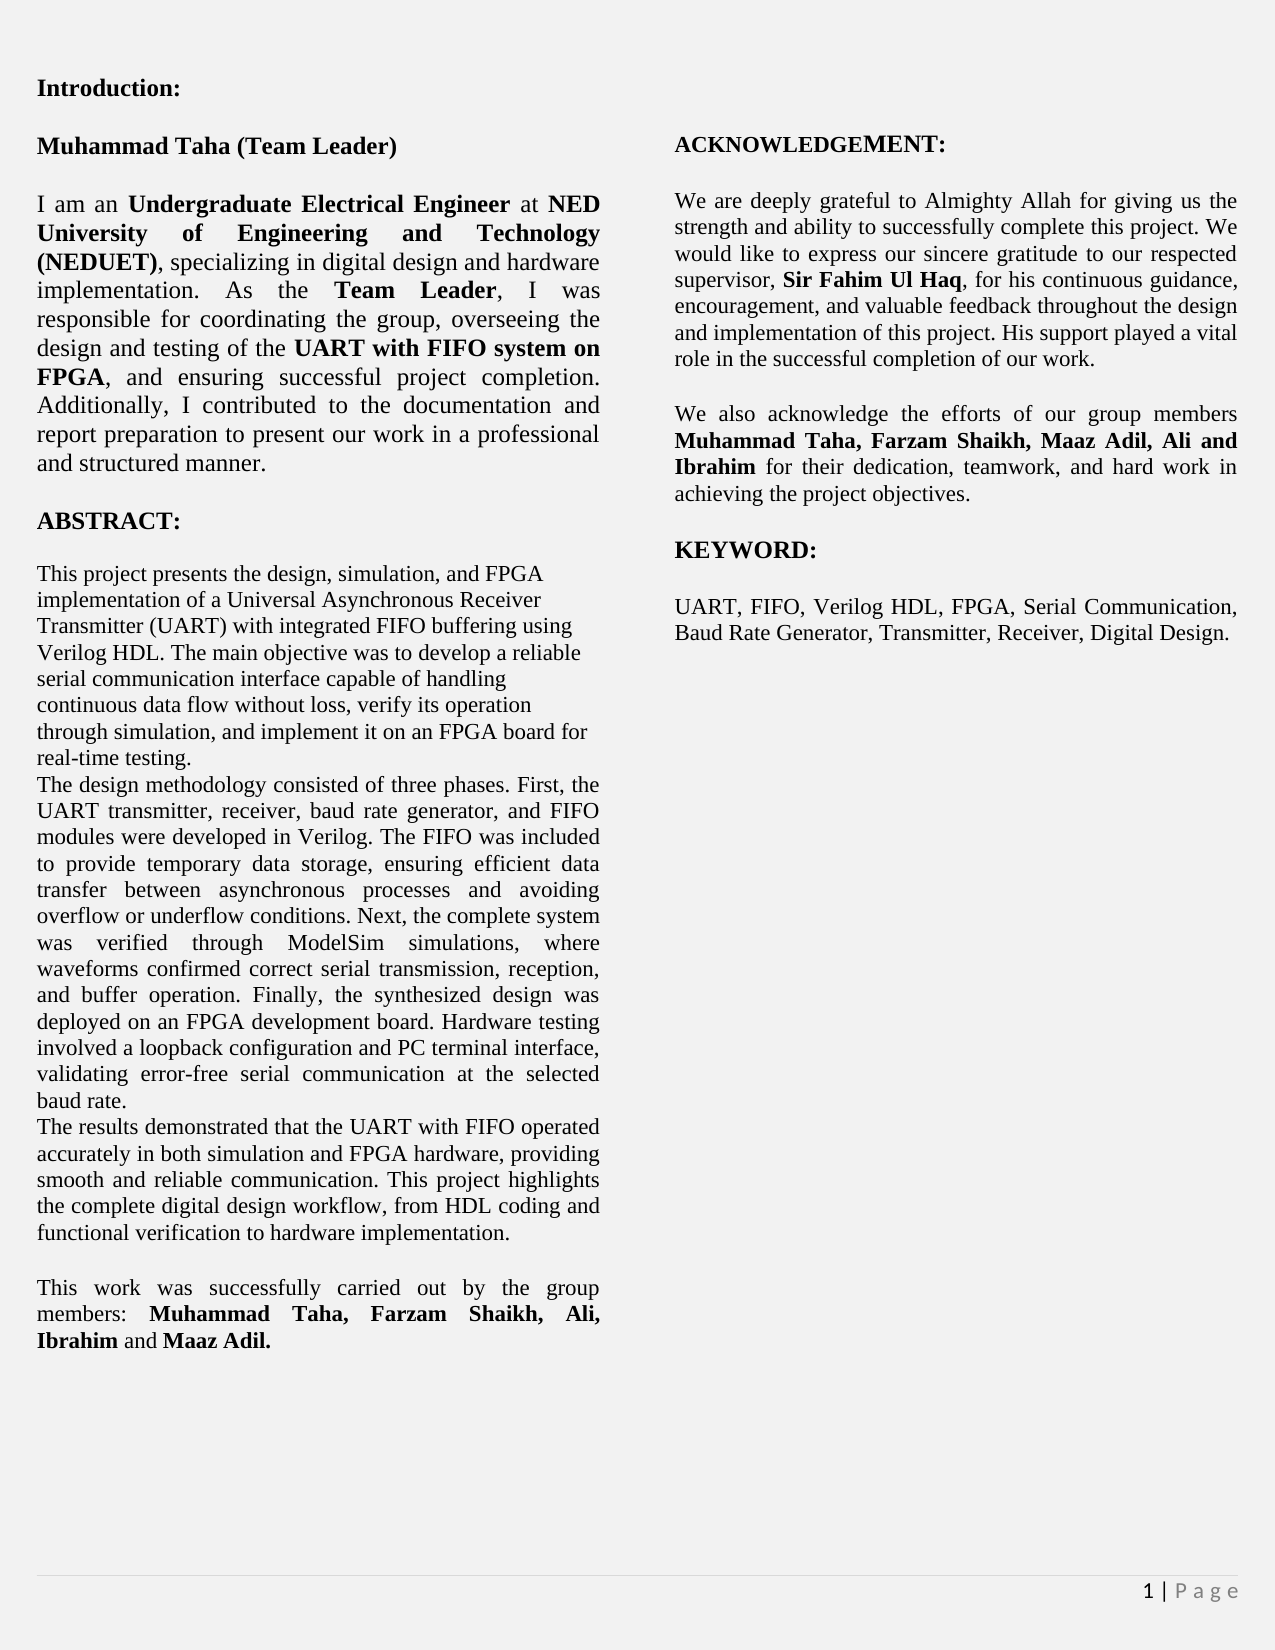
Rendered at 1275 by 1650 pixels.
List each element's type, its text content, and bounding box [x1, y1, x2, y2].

text Introduction: [37, 73, 601, 102]
text UART, FIFO, Verilog HDL, FPGA, Serial Communication, Baud Rate Generator, Transmitter, Receiver, Digital Design. [674, 593, 1238, 646]
text I am an Undergraduate Electrical Engineer at NED University of Engineering and Technology (NEDUET), specializing in digital design and hardware implementation. As the Team Leader, I was responsible for coordinating the group, overseeing the design and testing of the UART with FIFO system on FPGA, and ensuring successful project completion. Additionally, I contributed to the documentation and report preparation to present our work in a professional and structured manner. [37, 189, 601, 477]
text We are deeply grateful to Almighty Allah for giving us the strength and ability to successfully complete this project. We would like to express our sincere gratitude to our respected supervisor, Sir Fahim Ul Haq, for his continuous guidance, encouragement, and valuable feedback throughout the design and implementation of this project. His support played a vital role in the successful completion of our work. [674, 187, 1238, 371]
text KEYWORD: [674, 535, 1238, 564]
text The results demonstrated that the UART with FIFO operated accurately in both simulation and FPGA hardware, providing smooth and reliable communication. This project highlights the complete digital design workflow, from HDL coding and functional verification to hardware implementation. [37, 1113, 601, 1245]
text ACKNOWLEDGEMENT: [674, 129, 1238, 158]
text This work was successfully carried out by the group members: Muhammad Taha, Farzam Shaikh, Ali, Ibrahim and Maaz Adil. [37, 1274, 601, 1353]
text This project presents the design, simulation, and FPGA implementation of a Universal Asynchronous Receiver Transmitter (UART) with integrated FIFO buffering using Verilog HDL. The main objective was to develop a reliable serial communication interface capable of handling continuous data flow without loss, verify its operation through simulation, and implement it on an FPGA board for real-time testing. [37, 560, 601, 771]
text We also acknowledge the efforts of our group members Muhammad Taha, Farzam Shaikh, Maaz Adil, Ali and Ibrahim for their dedication, teamwork, and hard work in achieving the project objectives. [674, 401, 1238, 506]
text ABSTRACT: [37, 506, 601, 535]
text Muhammad Taha (Team Leader) [37, 131, 601, 160]
text The design methodology consisted of three phases. First, the UART transmitter, receiver, baud rate generator, and FIFO modules were developed in Verilog. The FIFO was included to provide temporary data storage, ensuring efficient data transfer between asynchronous processes and avoiding overflow or underflow conditions. Next, the complete system was verified through ModelSim simulations, where waveforms confirmed correct serial transmission, reception, and buffer operation. Finally, the synthesized design was deployed on an FPGA development board. Hardware testing involved a loopback configuration and PC terminal interface, validating error-free serial communication at the selected baud rate. [37, 771, 601, 1113]
